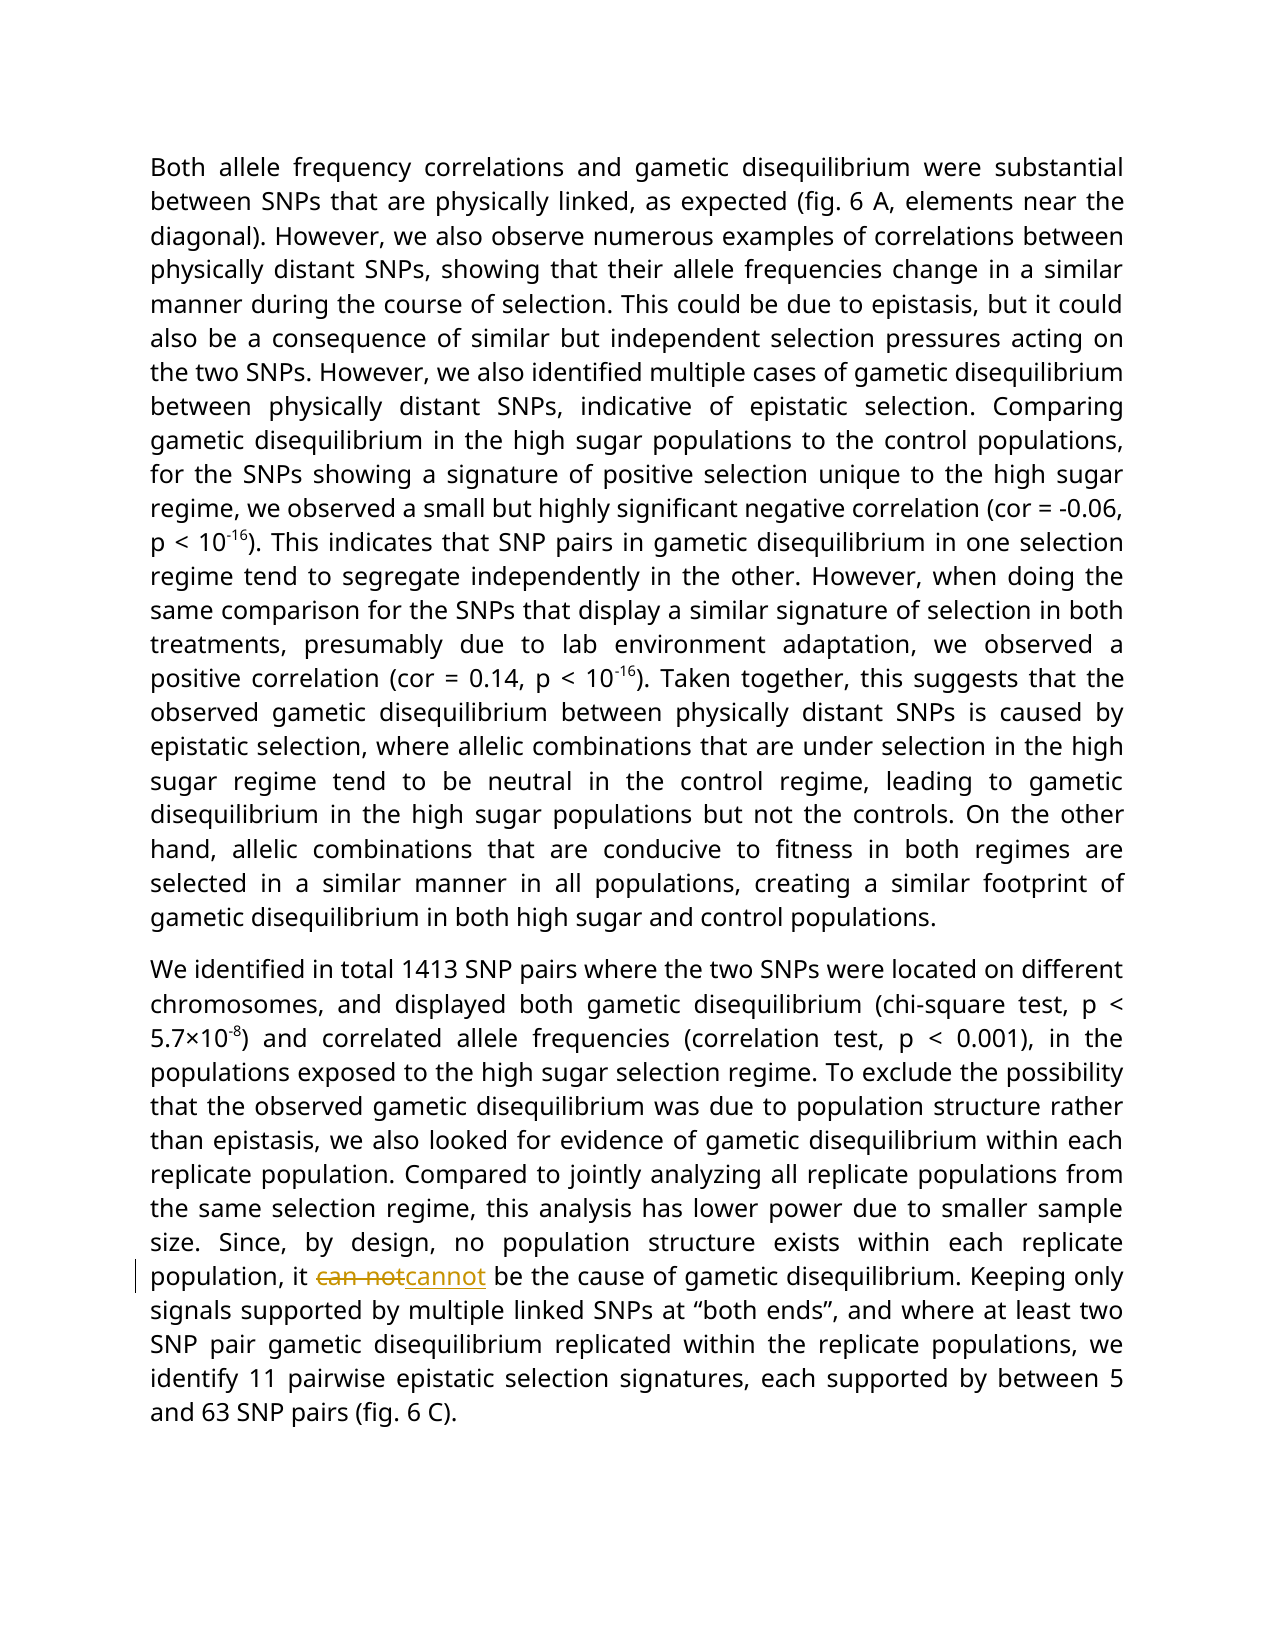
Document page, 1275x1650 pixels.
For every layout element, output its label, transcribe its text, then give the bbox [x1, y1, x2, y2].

text We identified in total 1413 SNP pairs where the two SNPs were located on different chromosomes, and displayed both gametic disequilibrium (chi-square test, p < 5.7×10-8) and correlated allele frequencies (correlation test, p < 0.001), in the populations exposed to the high sugar selection regime. To exclude the possibility that the observed gametic disequilibrium was due to population structure rather than epistasis, we also looked for evidence of gametic disequilibrium within each replicate population. Compared to jointly analyzing all replicate populations from the same selection regime, this analysis has lower power due to smaller sample size. Since, by design, no population structure exists within each replicate population, it be the cause of gametic disequilibrium. Keeping only signals supported by multiple linked SNPs at “both ends”, and where at least two SNP pair gametic disequilibrium replicated within the replicate populations, we identify 11 pairwise epistatic selection signatures, each supported by between 5 and 63 SNP pairs (fig. 6 C). [150, 952, 1125, 1429]
text Both allele frequency correlations and gametic disequilibrium were substantial between SNPs that are physically linked, as expected (fig. 6 A, elements near the diagonal). However, we also observe numerous examples of correlations between physically distant SNPs, showing that their allele frequencies change in a similar manner during the course of selection. This could be due to epistasis, but it could also be a consequence of similar but independent selection pressures acting on the two SNPs. However, we also identified multiple cases of gametic disequilibrium between physically distant SNPs, indicative of epistatic selection. Comparing gametic disequilibrium in the high sugar populations to the control populations, for the SNPs showing a signature of positive selection unique to the high sugar regime, we observed a small but highly significant negative correlation (cor = -0.06, p < 10-16). This indicates that SNP pairs in gametic disequilibrium in one selection regime tend to segregate independently in the other. However, when doing the same comparison for the SNPs that display a similar signature of selection in both treatments, presumably due to lab environment adaptation, we observed a positive correlation (cor = 0.14, p < 10-16). Taken together, this suggests that the observed gametic disequilibrium between physically distant SNPs is caused by epistatic selection, where allelic combinations that are under selection in the high sugar regime tend to be neutral in the control regime, leading to gametic disequilibrium in the high sugar populations but not the controls. On the other hand, allelic combinations that are conducive to fitness in both regimes are selected in a similar manner in all populations, creating a similar footprint of gametic disequilibrium in both high sugar and control populations. [150, 150, 1125, 933]
